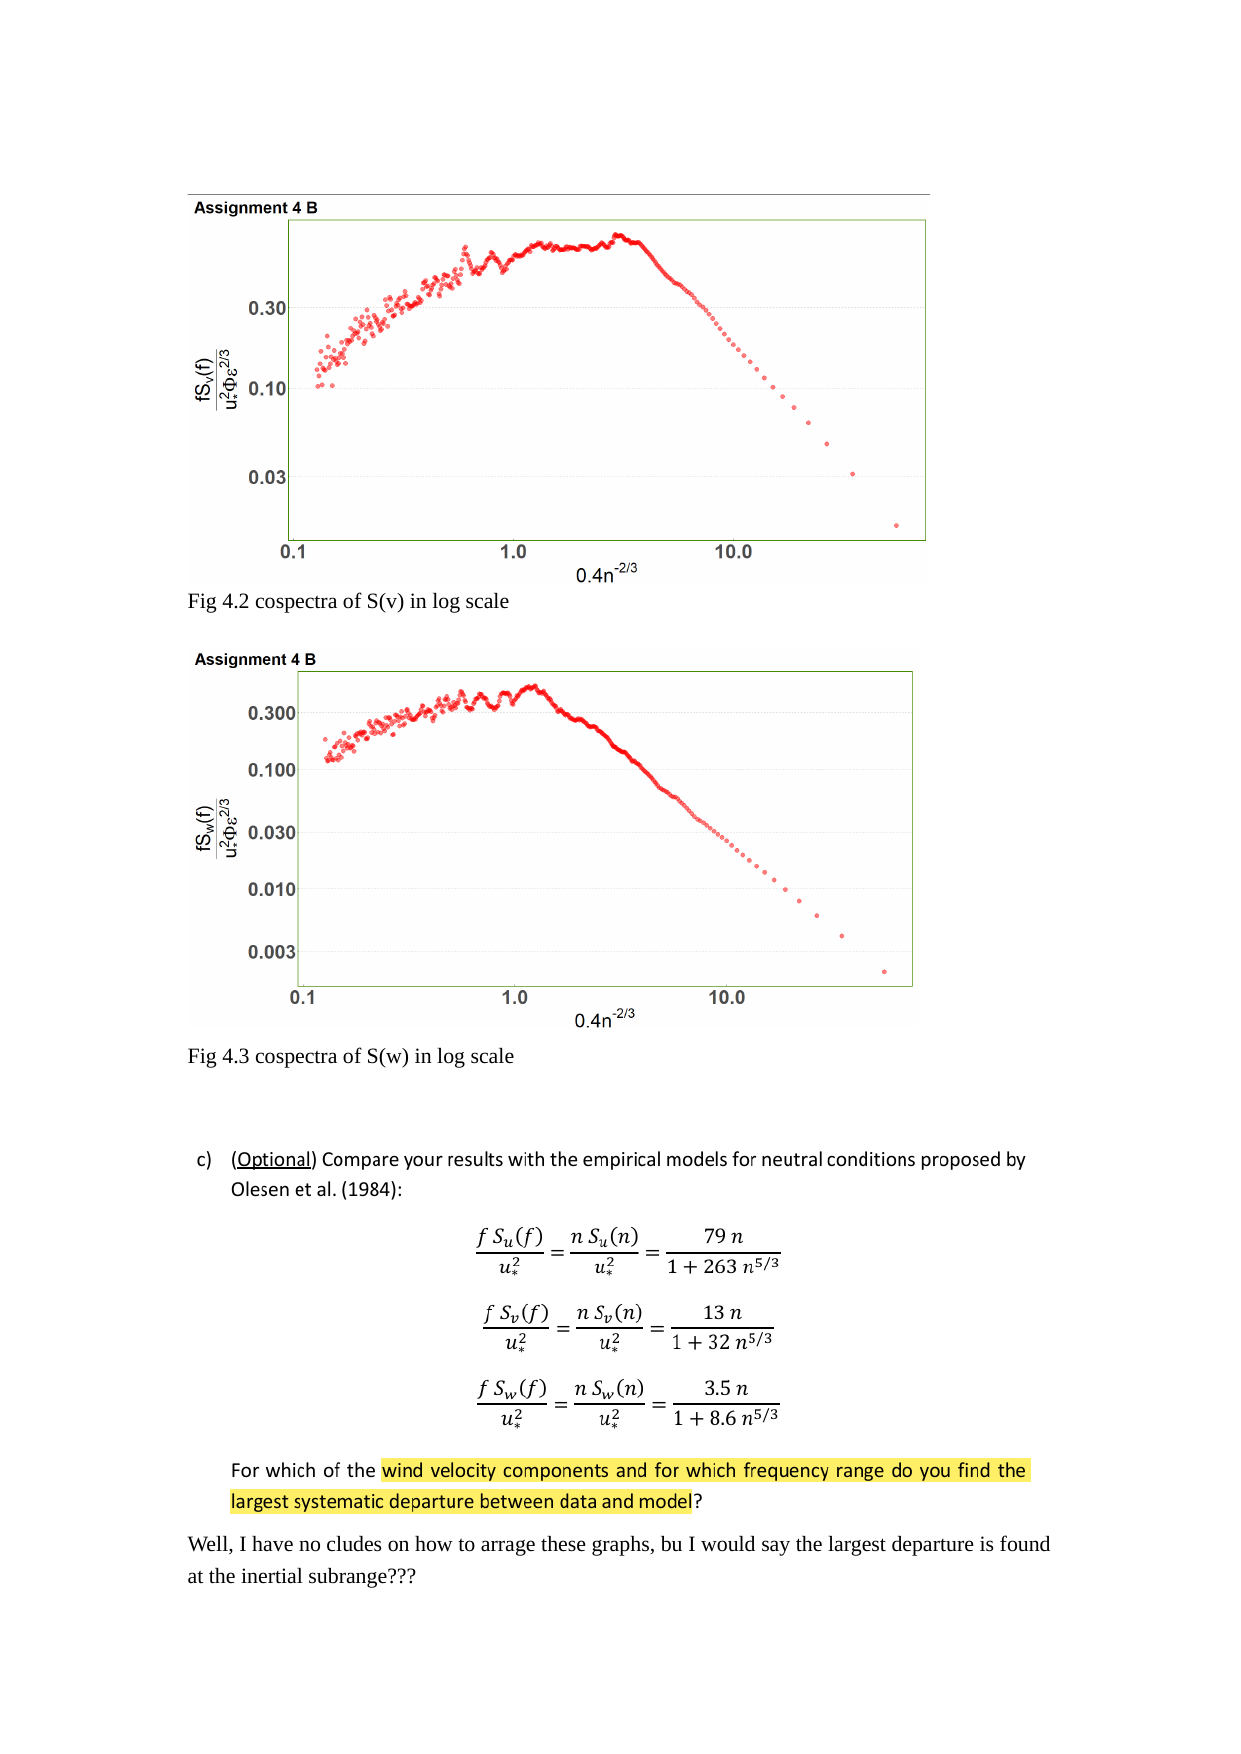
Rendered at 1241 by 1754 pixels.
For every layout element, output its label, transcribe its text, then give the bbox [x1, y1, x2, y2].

text Fig 4.3 cospectra of S(w) in log scale [187, 1039, 1053, 1072]
text Well, I have no cludes on how to arrage these graphs, bu I would say the largest departure is found at the inertial subrange??? [187, 1527, 1053, 1592]
picture [187, 194, 930, 584]
picture [187, 649, 919, 1028]
picture [187, 1137, 1053, 1525]
text Fig 4.2 cospectra of S(v) in log scale [187, 584, 1053, 617]
